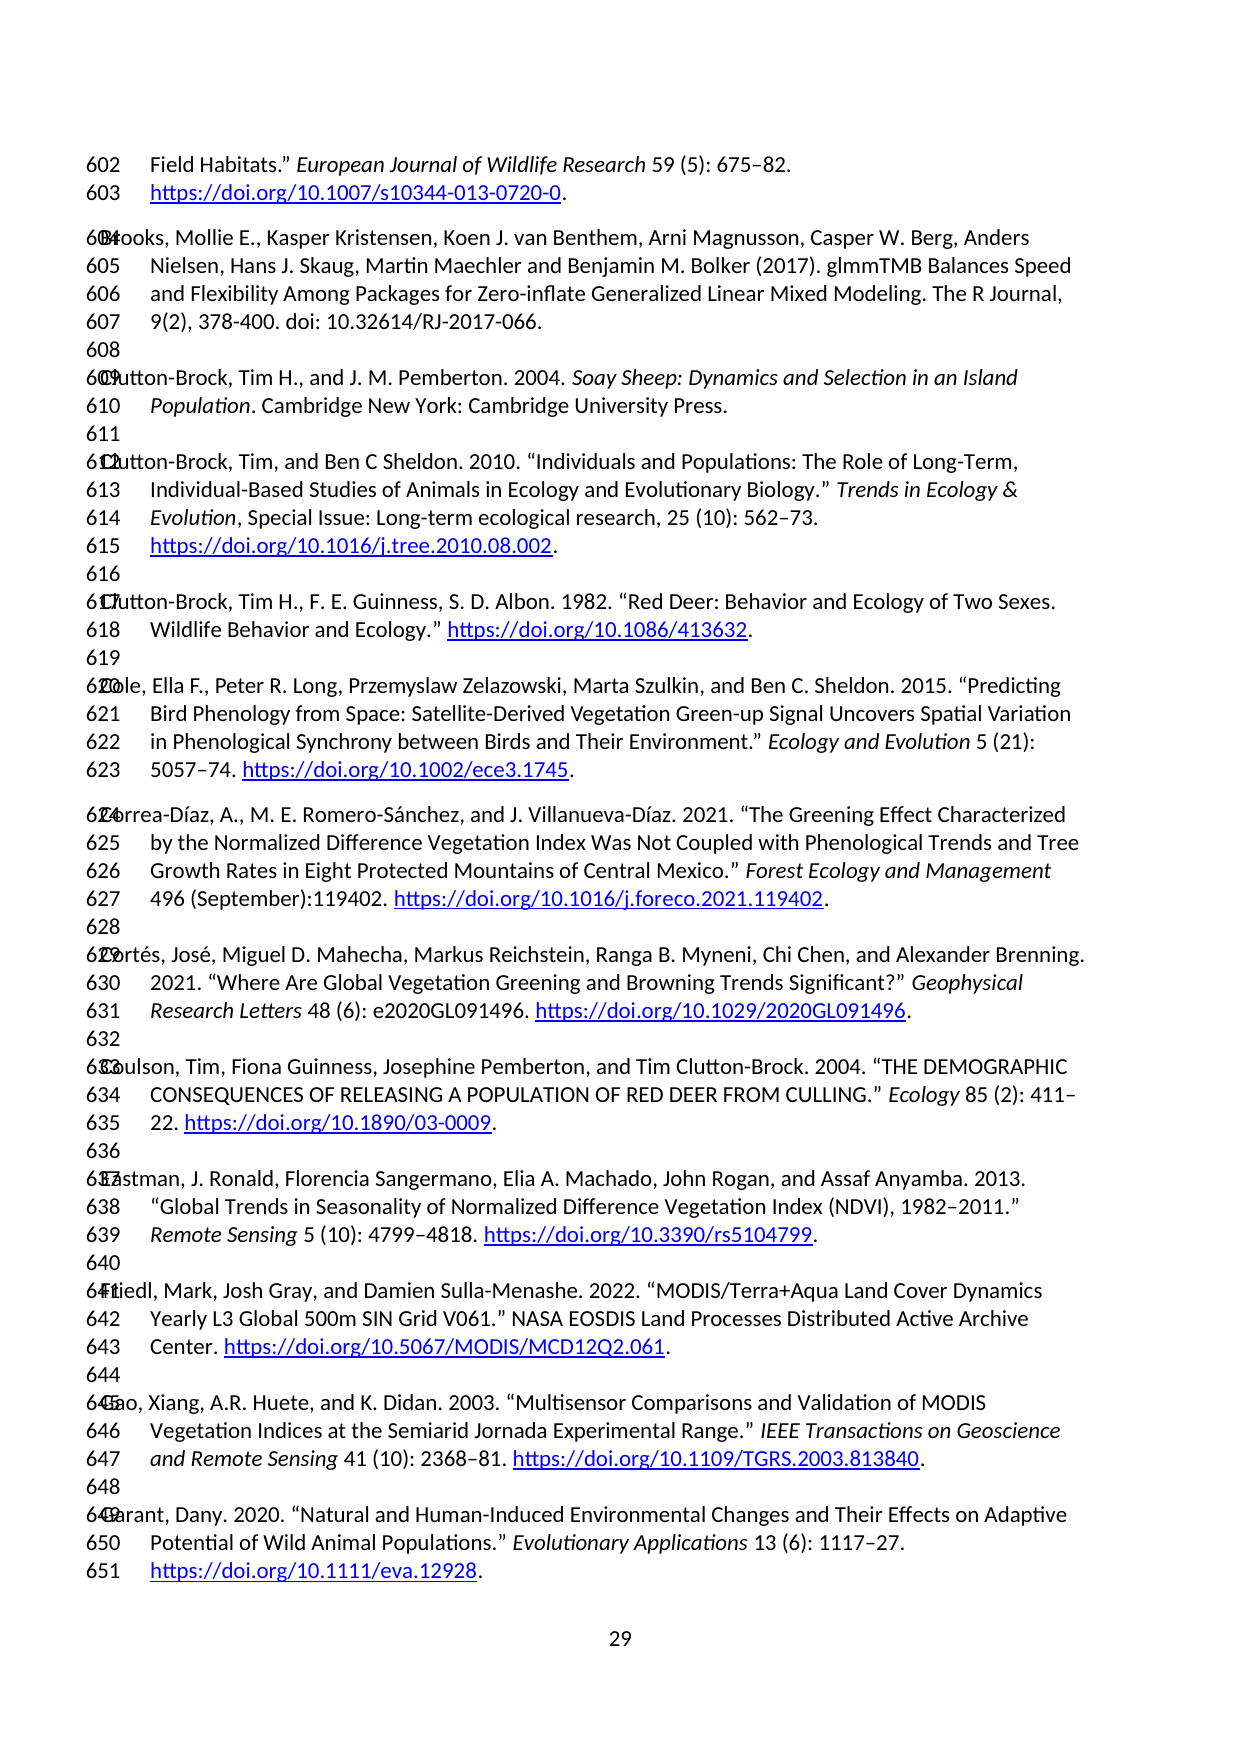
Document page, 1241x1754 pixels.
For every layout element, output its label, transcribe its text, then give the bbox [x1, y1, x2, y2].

text Clutton-Brock, Tim, and Ben C Sheldon. 2010. “Individuals and Populations: The Role of Long-Term, Individual-Based Studies of Animals in Ecology and Evolutionary Biology.” Trends in Ecology & Evolution, Special Issue: Long-term ecological research, 25 (10): 562–73. https://doi.org/10.1016/j.tree.2010.08.002. [100, 447, 1090, 559]
text Clutton-Brock, Tim H., F. E. Guinness, S. D. Albon. 1982. “Red Deer: Behavior and Ecology of Two Sexes. Wildlife Behavior and Ecology.” https://doi.org/10.1086/413632. [100, 587, 1090, 643]
text Correa-Díaz, A., M. E. Romero-Sánchez, and J. Villanueva-Díaz. 2021. “The Greening Effect Characterized by the Normalized Difference Vegetation Index Was Not Coupled with Phenological Trends and Tree Growth Rates in Eight Protected Mountains of Central Mexico.” Forest Ecology and Management 496 (September):119402. https://doi.org/10.1016/j.foreco.2021.119402. [100, 800, 1090, 912]
text and Flexibility Among Packages for Zero-inflate Generalized Linear Mixed Modeling. The R Journal, [150, 279, 1090, 307]
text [100, 150, 1090, 206]
text Clutton-Brock, Tim H., and J. M. Pemberton. 2004. Soay Sheep: Dynamics and Selection in an Island Population. Cambridge New York: Cambridge University Press. [100, 363, 1090, 419]
text Coulson, Tim, Fiona Guinness, Josephine Pemberton, and Tim Clutton-Brock. 2004. “THE DEMOGRAPHIC CONSEQUENCES OF RELEASING A POPULATION OF RED DEER FROM CULLING.” Ecology 85 (2): 411–22. https://doi.org/10.1890/03-0009. [100, 1052, 1090, 1136]
text Eastman, J. Ronald, Florencia Sangermano, Elia A. Machado, John Rogan, and Assaf Anyamba. 2013. “Global Trends in Seasonality of Normalized Difference Vegetation Index (NDVI), 1982–2011.” Remote Sensing 5 (10): 4799–4818. https://doi.org/10.3390/rs5104799. [100, 1164, 1090, 1248]
text Cole, Ella F., Peter R. Long, Przemyslaw Zelazowski, Marta Szulkin, and Ben C. Sheldon. 2015. “Predicting Bird Phenology from Space: Satellite-Derived Vegetation Green-up Signal Uncovers Spatial Variation in Phenological Synchrony between Birds and Their Environment.” Ecology and Evolution 5 (21): 5057–74. https://doi.org/10.1002/ece3.1745. [100, 671, 1090, 783]
text 9(2), 378-400. doi: 10.32614/RJ-2017-066. [150, 307, 1090, 335]
text Cortés, José, Miguel D. Mahecha, Markus Reichstein, Ranga B. Myneni, Chi Chen, and Alexander Brenning. 2021. “Where Are Global Vegetation Greening and Browning Trends Significant?” Geophysical Research Letters 48 (6): e2020GL091496. https://doi.org/10.1029/2020GL091496. [100, 940, 1090, 1024]
text Garant, Dany. 2020. “Natural and Human-Induced Environmental Changes and Their Effects on Adaptive Potential of Wild Animal Populations.” Evolutionary Applications 13 (6): 1117–27. https://doi.org/10.1111/eva.12928. [100, 1500, 1090, 1584]
text Brooks, Mollie E., Kasper Kristensen, Koen J. van Benthem, Arni Magnusson, Casper W. Berg, Anders Nielsen, Hans J. Skaug, Martin Maechler and Benjamin M. Bolker (2017). glmmTMB Balances Speed [100, 223, 1090, 279]
text Friedl, Mark, Josh Gray, and Damien Sulla-Menashe. 2022. “MODIS/Terra+Aqua Land Cover Dynamics Yearly L3 Global 500m SIN Grid V061.” NASA EOSDIS Land Processes Distributed Active Archive Center. https://doi.org/10.5067/MODIS/MCD12Q2.061. [100, 1276, 1090, 1360]
text Gao, Xiang, A.R. Huete, and K. Didan. 2003. “Multisensor Comparisons and Validation of MODIS Vegetation Indices at the Semiarid Jornada Experimental Range.” IEEE Transactions on Geoscience and Remote Sensing 41 (10): 2368–81. https://doi.org/10.1109/TGRS.2003.813840. [100, 1388, 1090, 1472]
